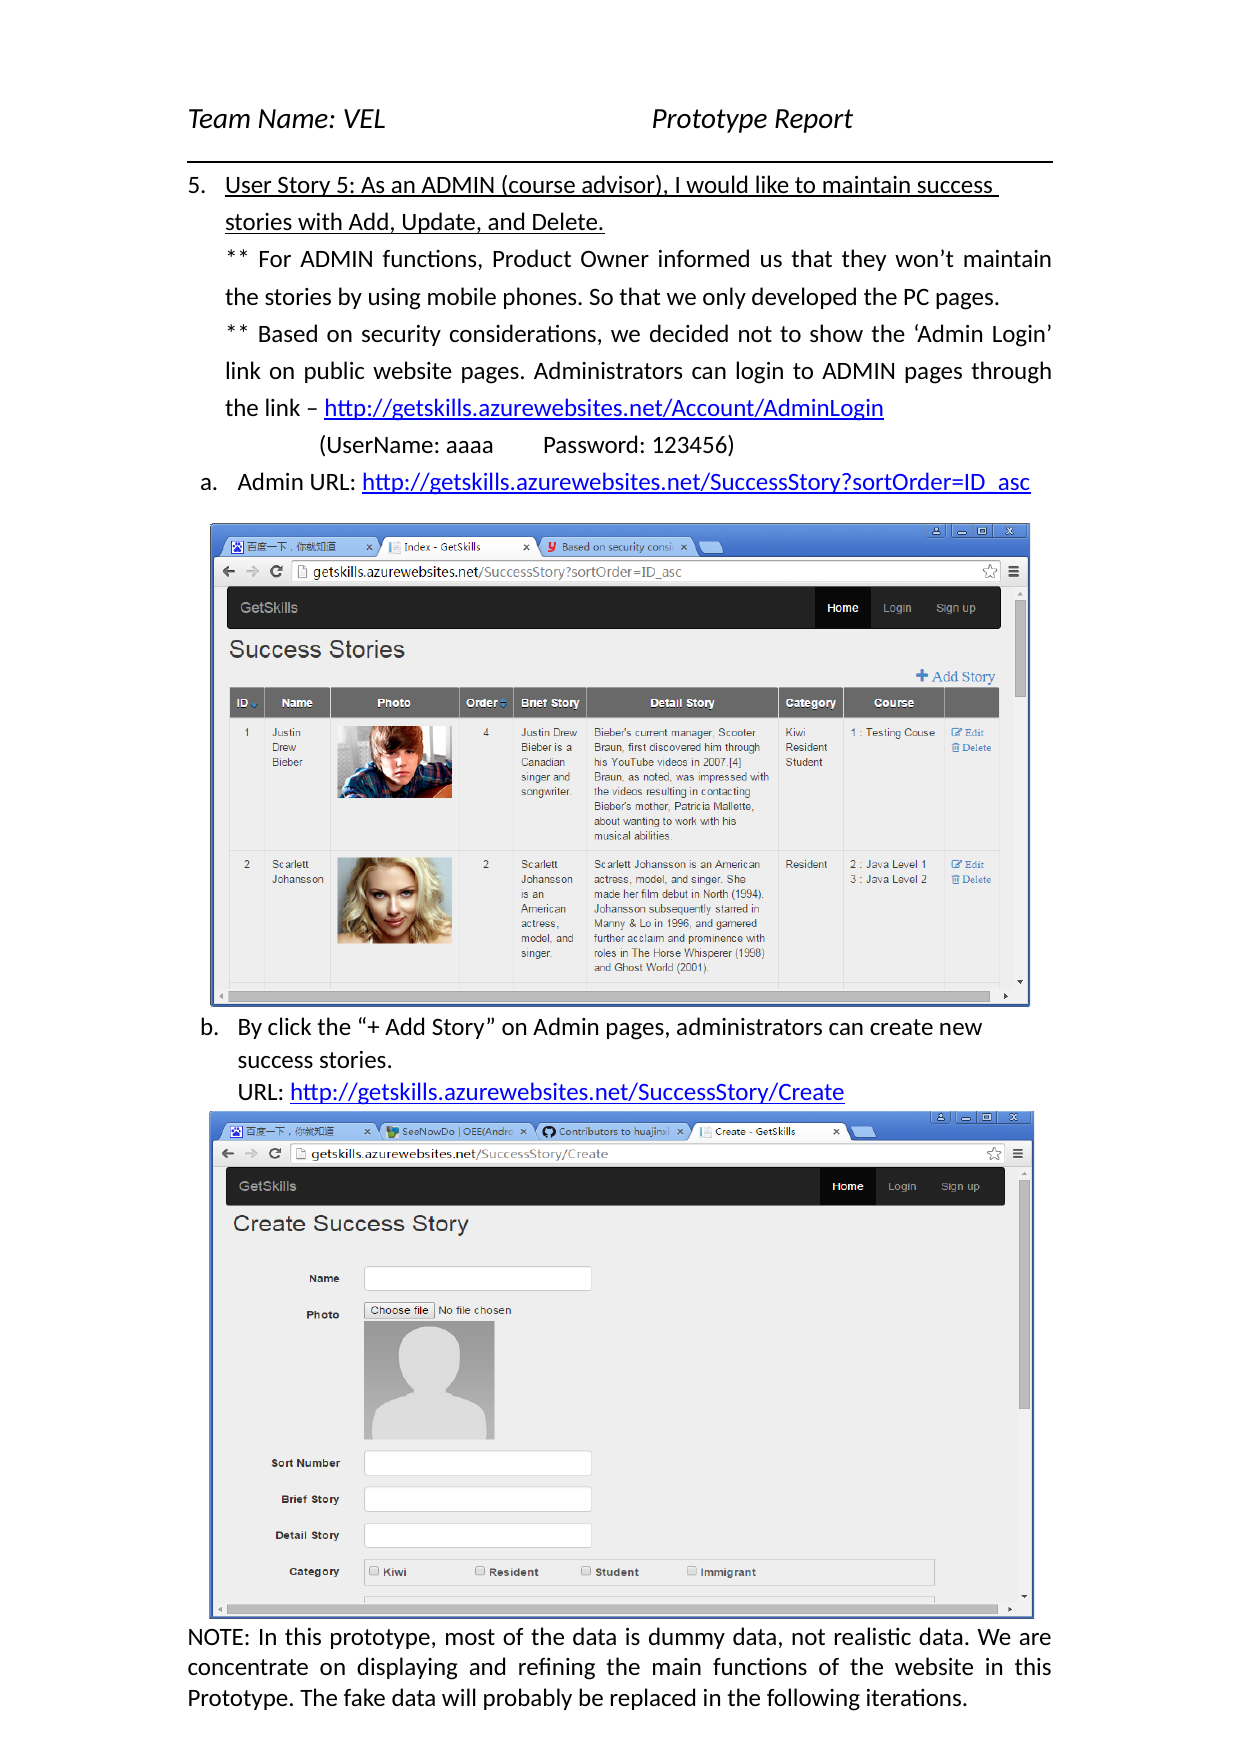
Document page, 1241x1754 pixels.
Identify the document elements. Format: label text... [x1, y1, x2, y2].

picture [209, 1111, 1035, 1619]
list ** Based on security considerations, we decided not to show the ‘Admin Login’ link on public website pages. Administrators can login to ADMIN pages through the link – http://getskills.azurewebsites.net/Account/AdminLogin [225, 317, 1053, 424]
list Admin URL: http://getskills.azurewebsites.net/SuccessStory?sortOrder=ID_asc [200, 465, 1053, 498]
picture [210, 523, 1030, 1007]
list ** For ADMIN functions, Product Owner informed us that they won’t maintain the stories by using mobile phones. So that we only developed the PC pages. [225, 242, 1053, 312]
list URL: http://getskills.azurewebsites.net/SuccessStory/Create [237, 1076, 1053, 1108]
list User Story 5: As an ADMIN (course advisor), I would like to maintain success stories with Add, Update, and Delete. [187, 168, 1053, 238]
list (UserName: aaaa Password: 123456) [312, 428, 1053, 461]
list By click the “+ Add Story” on Admin pages, administrators can create new success stories. [200, 1011, 1053, 1076]
